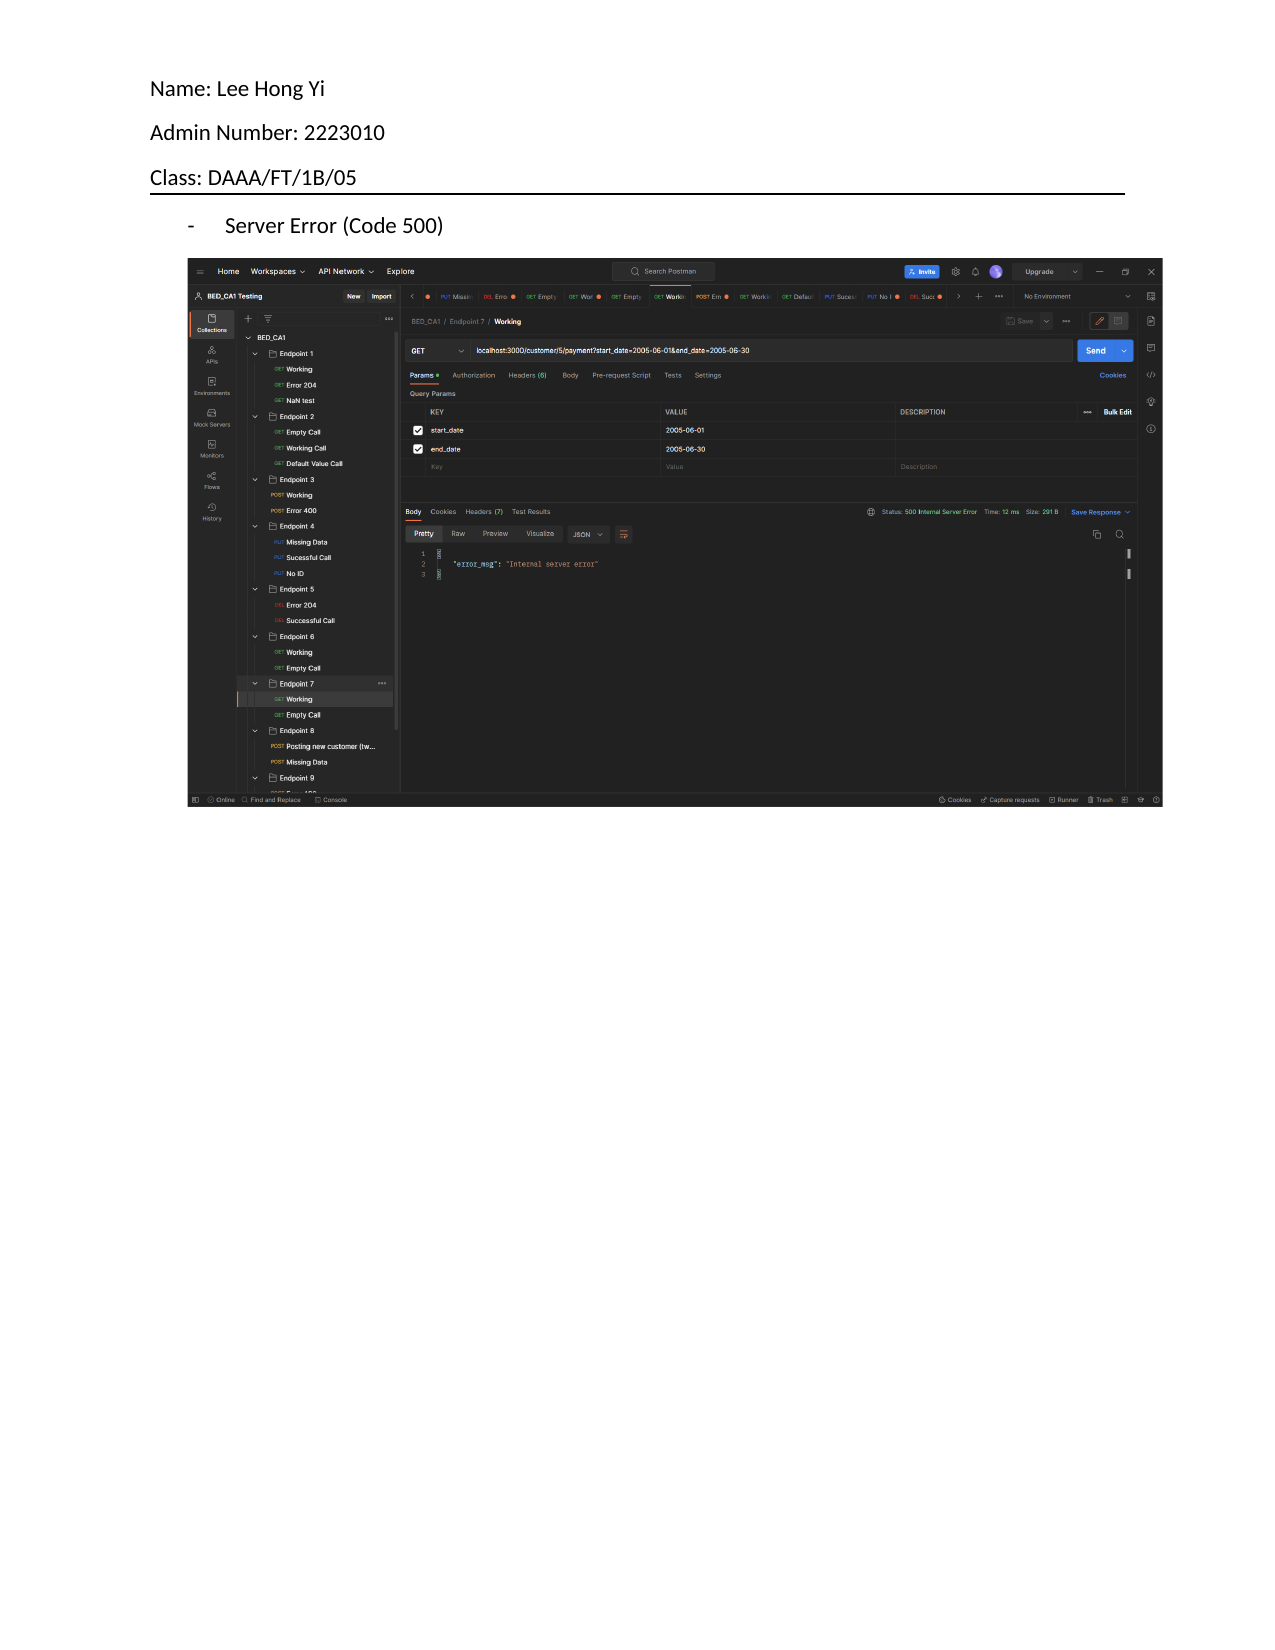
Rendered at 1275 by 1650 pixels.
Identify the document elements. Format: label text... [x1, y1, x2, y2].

picture [187, 258, 1163, 807]
list Server Error (Code 500) [187, 211, 1125, 239]
